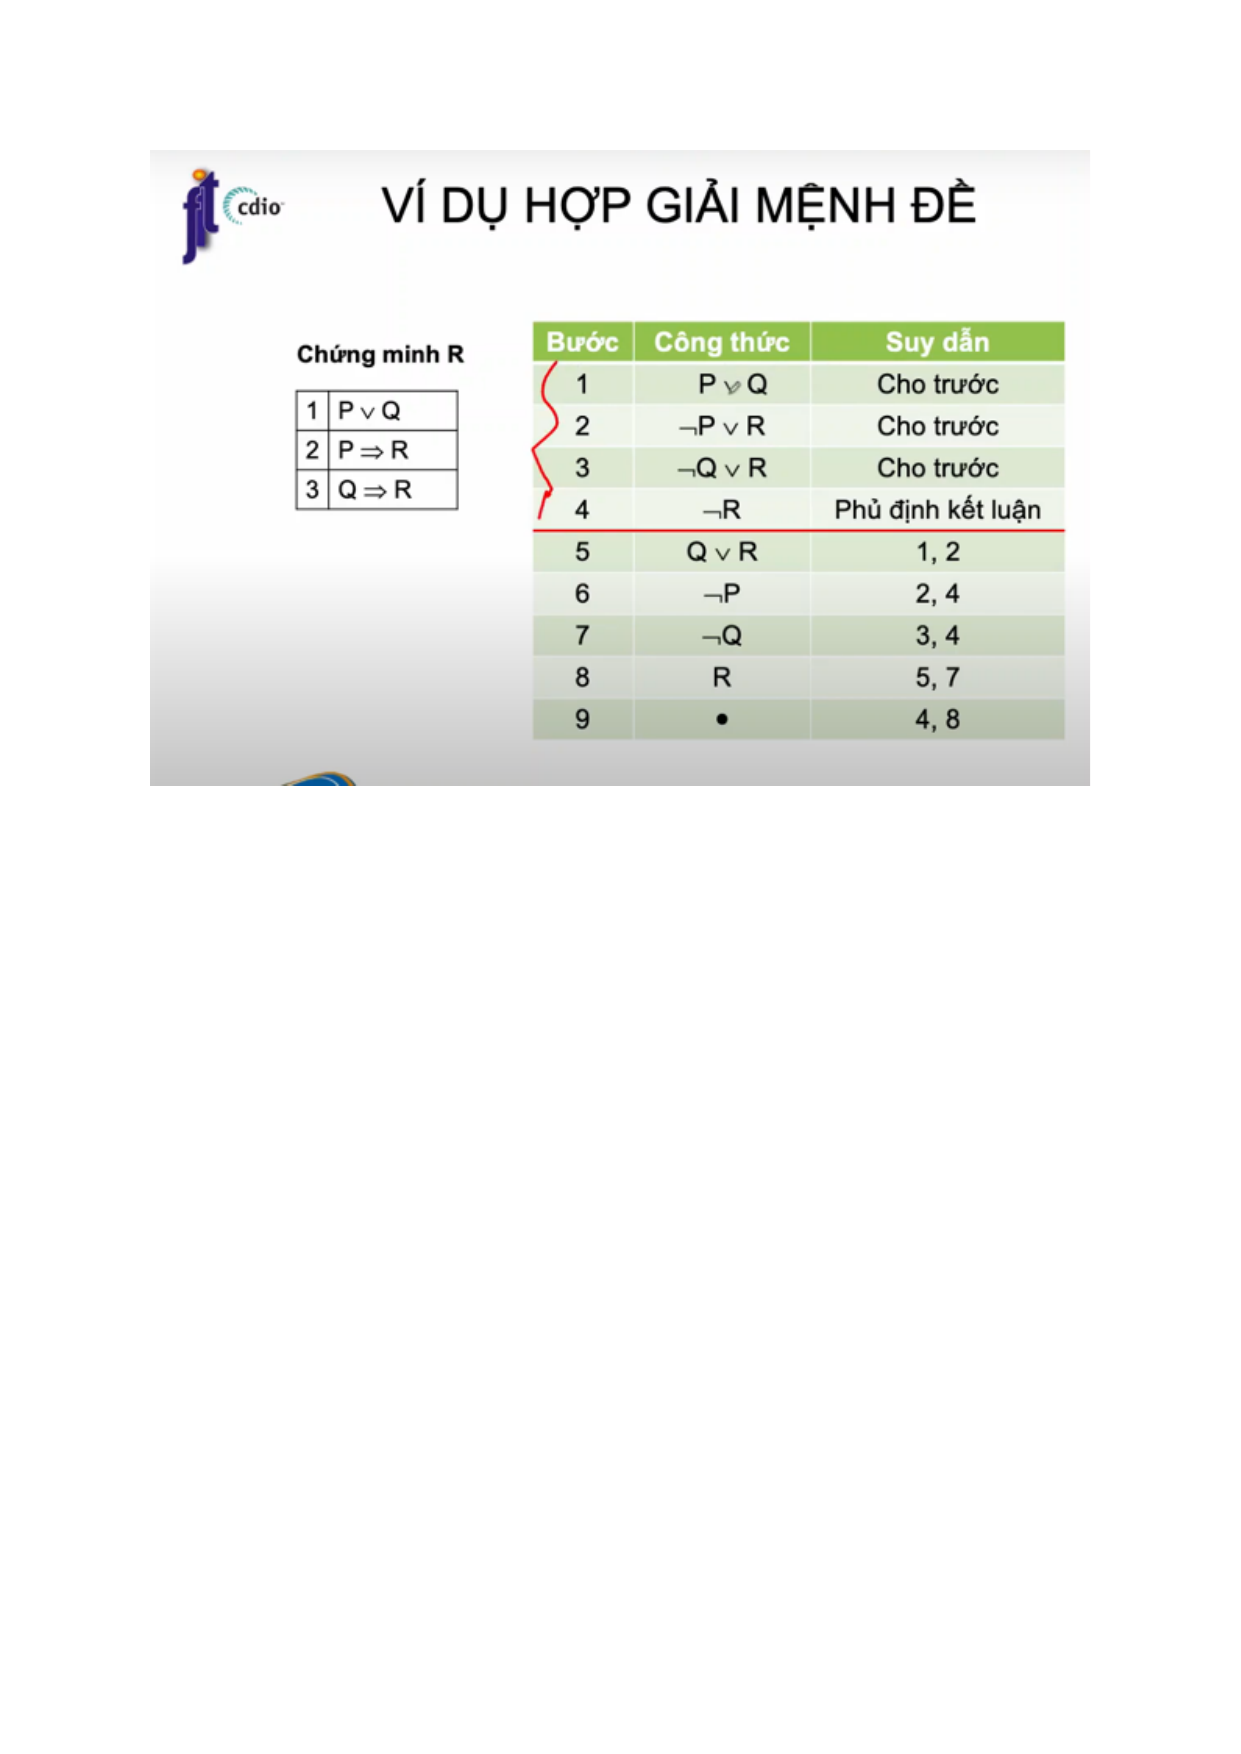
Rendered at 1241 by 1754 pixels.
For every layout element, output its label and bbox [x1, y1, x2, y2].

picture [150, 150, 1091, 786]
